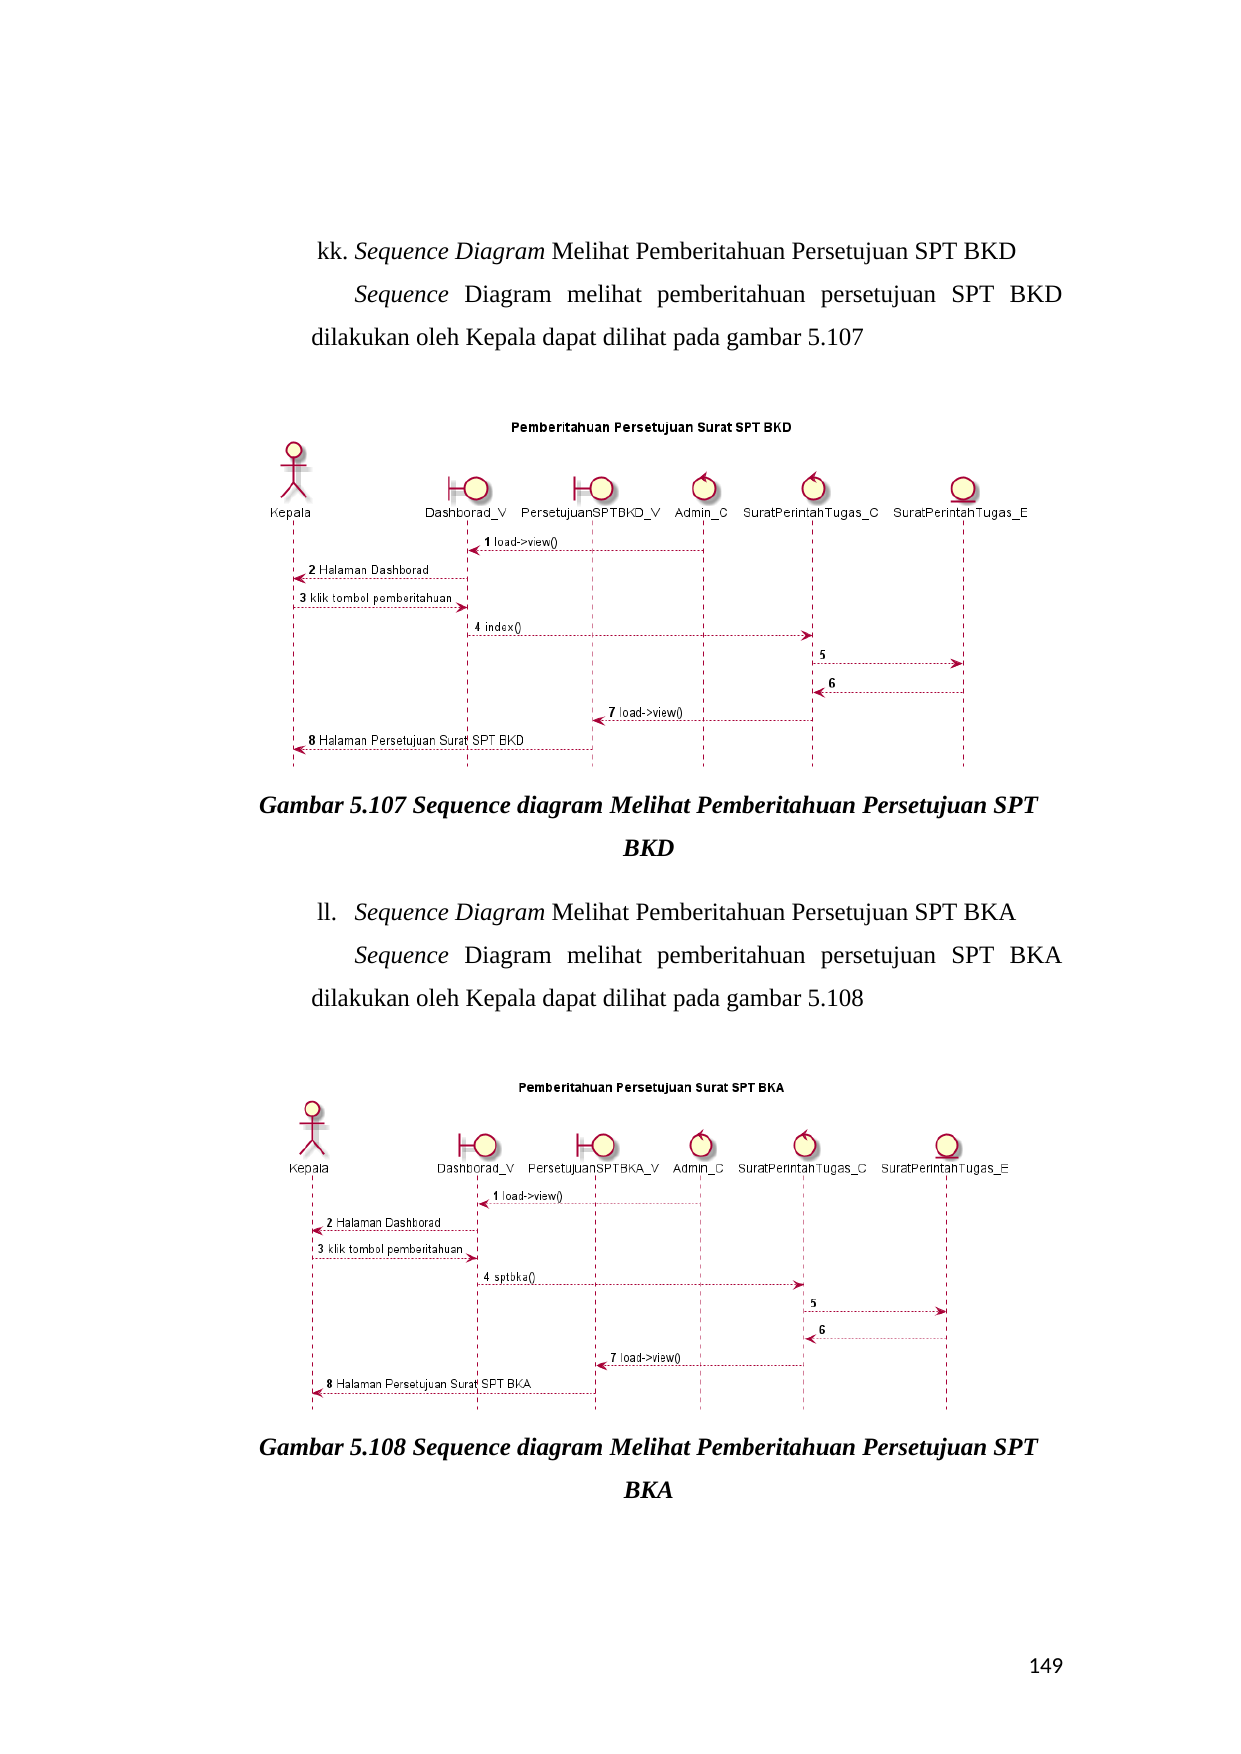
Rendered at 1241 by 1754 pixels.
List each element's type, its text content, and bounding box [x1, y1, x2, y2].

list Sequence Diagram Melihat Pemberitahuan Persetujuan SPT BKA [317, 897, 1063, 926]
picture [282, 1069, 1017, 1418]
picture [262, 408, 1037, 776]
list Sequence Diagram melihat pemberitahuan persetujuan SPT BKA dilakukan oleh Kepala dapat dilihat pada gambar 5.108 [311, 940, 1063, 1012]
text Gambar 5.107 Sequence diagram Melihat Pemberitahuan Persetujuan SPT BKD [236, 790, 1063, 862]
list Sequence Diagram Melihat Pemberitahuan Persetujuan SPT BKD [317, 236, 1063, 265]
list Sequence Diagram melihat pemberitahuan persetujuan SPT BKD dilakukan oleh Kepala dapat dilihat pada gambar 5.107 [311, 279, 1063, 351]
text Gambar 5.108 Sequence diagram Melihat Pemberitahuan Persetujuan SPT BKA [236, 1432, 1063, 1504]
